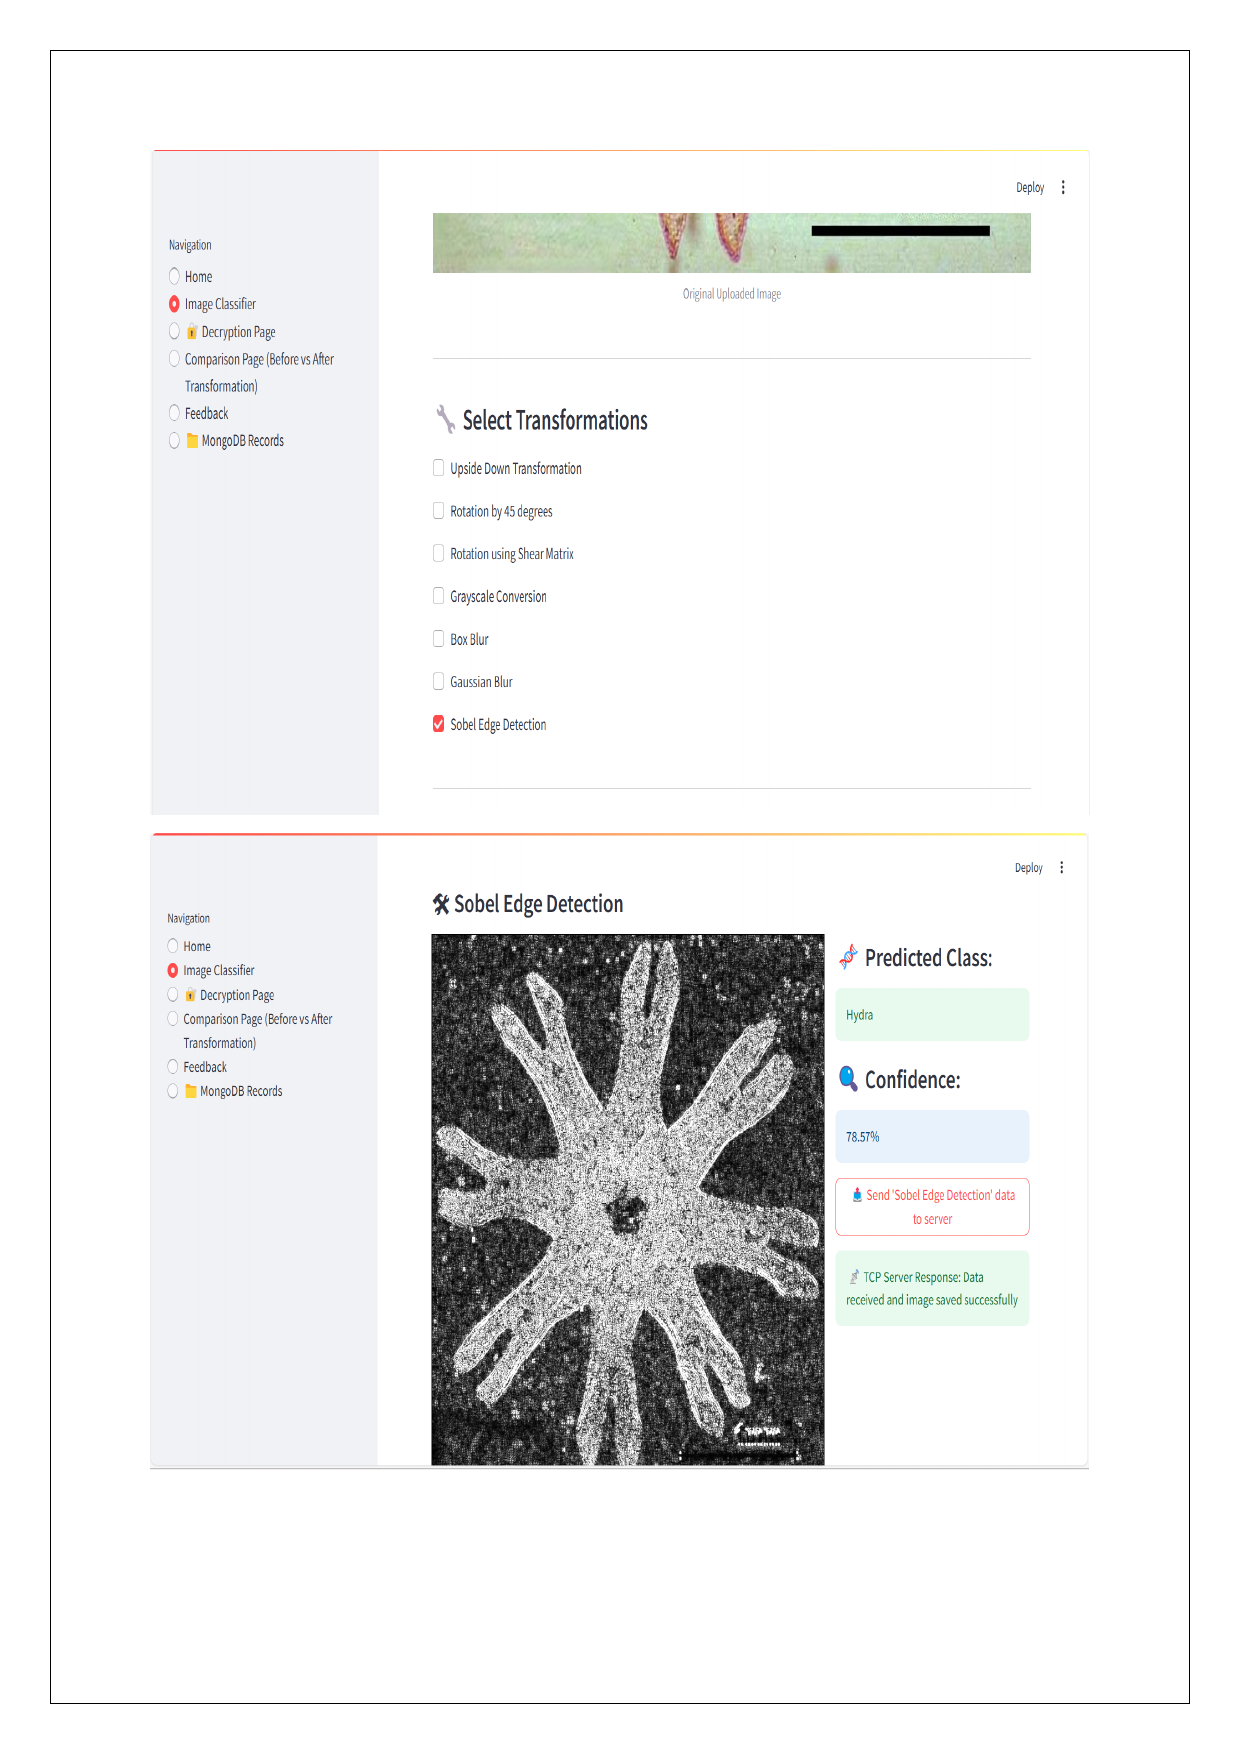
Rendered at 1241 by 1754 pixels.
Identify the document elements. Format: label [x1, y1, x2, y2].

picture [150, 833, 1089, 1470]
picture [150, 150, 1090, 815]
